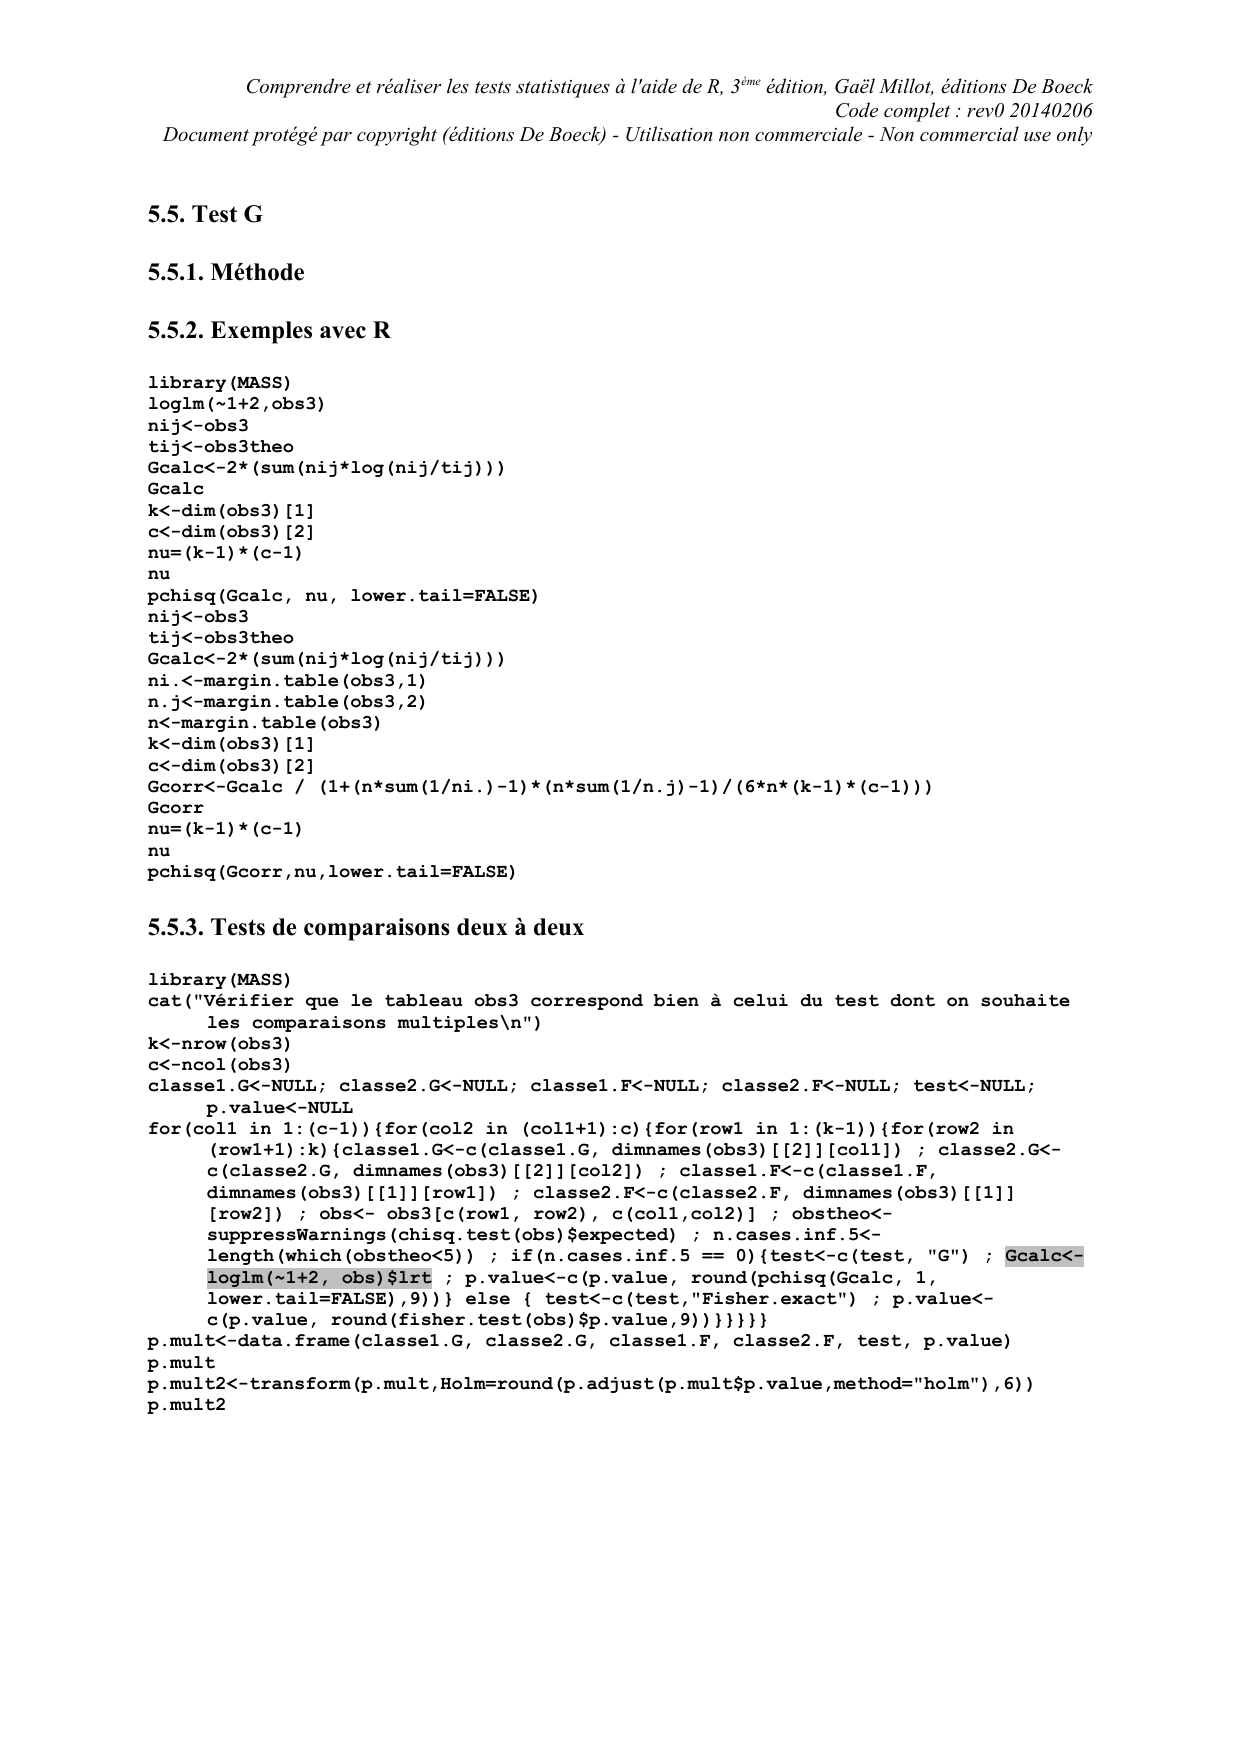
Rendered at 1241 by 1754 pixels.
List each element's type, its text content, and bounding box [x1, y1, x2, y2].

text k<-dim(obs3)[1] [148, 500, 1093, 522]
subtitle 5.5. Test G [148, 199, 1093, 228]
text ni.<-margin.table(obs3,1) [148, 670, 1093, 692]
text loglm(~1+2,obs3) [148, 394, 1093, 415]
text Gcalc<-2*(sum(nij*log(nij/tij))) [148, 649, 1093, 670]
text pchisq(Gcalc, nu, lower.tail=FALSE) [148, 585, 1093, 607]
text c<-dim(obs3)[2] [148, 522, 1093, 543]
subtitle 5.5.2. Exemples avec R [148, 315, 1093, 344]
text p.mult<-data.frame(classe1.G, classe2.G, classe1.F, classe2.F, test, p.value) [148, 1331, 1093, 1352]
text for(col1 in 1:(c-1)){for(col2 in (col1+1):c){for(row1 in 1:(k-1)){for(row2 in (row1+1):k){classe1.G<-c(classe1.G, dimnames(obs3)[[2]][col1]) ; classe2.G<-c(classe2.G, dimnames(obs3)[[2]][col2]) ; classe1.F<-c(classe1.F, dimnames(obs3)[[1]][row1]) ; classe2.F<-c(classe2.F, dimnames(obs3)[[1]][row2]) ; obs<- obs3[c(row1, row2), c(col1,col2)] ; obstheo<-suppressWarnings(chisq.test(obs)$expected) ; n.cases.inf.5<-length(which(obstheo<5)) ; if(n.cases.inf.5 == 0){test<-c(test, "G") ; Gcalc<-loglm(~1+2, obs)$lrt ; p.value<-c(p.value, round(pchisq(Gcalc, 1, lower.tail=FALSE),9))} else { test<-c(test,"Fisher.exact") ; p.value<- c(p.value, round(fisher.test(obs)$p.value,9))}}}}} [148, 1119, 1093, 1331]
text n<-margin.table(obs3) [148, 713, 1093, 734]
text Gcorr<-Gcalc / (1+(n*sum(1/ni.)-1)*(n*sum(1/n.j)-1)/(6*n*(k-1)*(c-1))) [148, 777, 1093, 798]
text library(MASS) [148, 970, 1093, 991]
text tij<-obs3theo [148, 628, 1093, 649]
text Gcorr [148, 798, 1093, 819]
text nu=(k-1)*(c-1) [148, 819, 1093, 840]
text p.mult [148, 1352, 1093, 1374]
text nij<-obs3 [148, 607, 1093, 628]
text p.mult2<-transform(p.mult,Holm=round(p.adjust(p.mult$p.value,method="holm"),6)) [148, 1374, 1093, 1395]
text k<-dim(obs3)[1] [148, 734, 1093, 755]
text c<-ncol(obs3) [148, 1055, 1093, 1076]
text cat("Vérifier que le tableau obs3 correspond bien à celui du test dont on souhaite les comparaisons multiples\n") [148, 991, 1093, 1034]
text classe1.G<-NULL; classe2.G<-NULL; classe1.F<-NULL; classe2.F<-NULL; test<-NULL; p.value<-NULL [148, 1076, 1093, 1119]
text nu [148, 840, 1093, 862]
text pchisq(Gcorr,nu,lower.tail=FALSE) [148, 862, 1093, 883]
text library(MASS) [148, 373, 1093, 394]
text n.j<-margin.table(obs3,2) [148, 692, 1093, 713]
text k<-nrow(obs3) [148, 1034, 1093, 1055]
text tij<-obs3theo [148, 437, 1093, 458]
subtitle 5.5.1. Méthode [148, 257, 1093, 286]
text nu [148, 564, 1093, 585]
text Gcalc<-2*(sum(nij*log(nij/tij))) [148, 458, 1093, 479]
subtitle 5.5.3. Tests de comparaisons deux à deux [148, 912, 1093, 941]
text nu=(k-1)*(c-1) [148, 543, 1093, 564]
text p.mult2 [148, 1395, 1093, 1416]
text Gcalc [148, 479, 1093, 500]
text nij<-obs3 [148, 415, 1093, 437]
text c<-dim(obs3)[2] [148, 755, 1093, 777]
